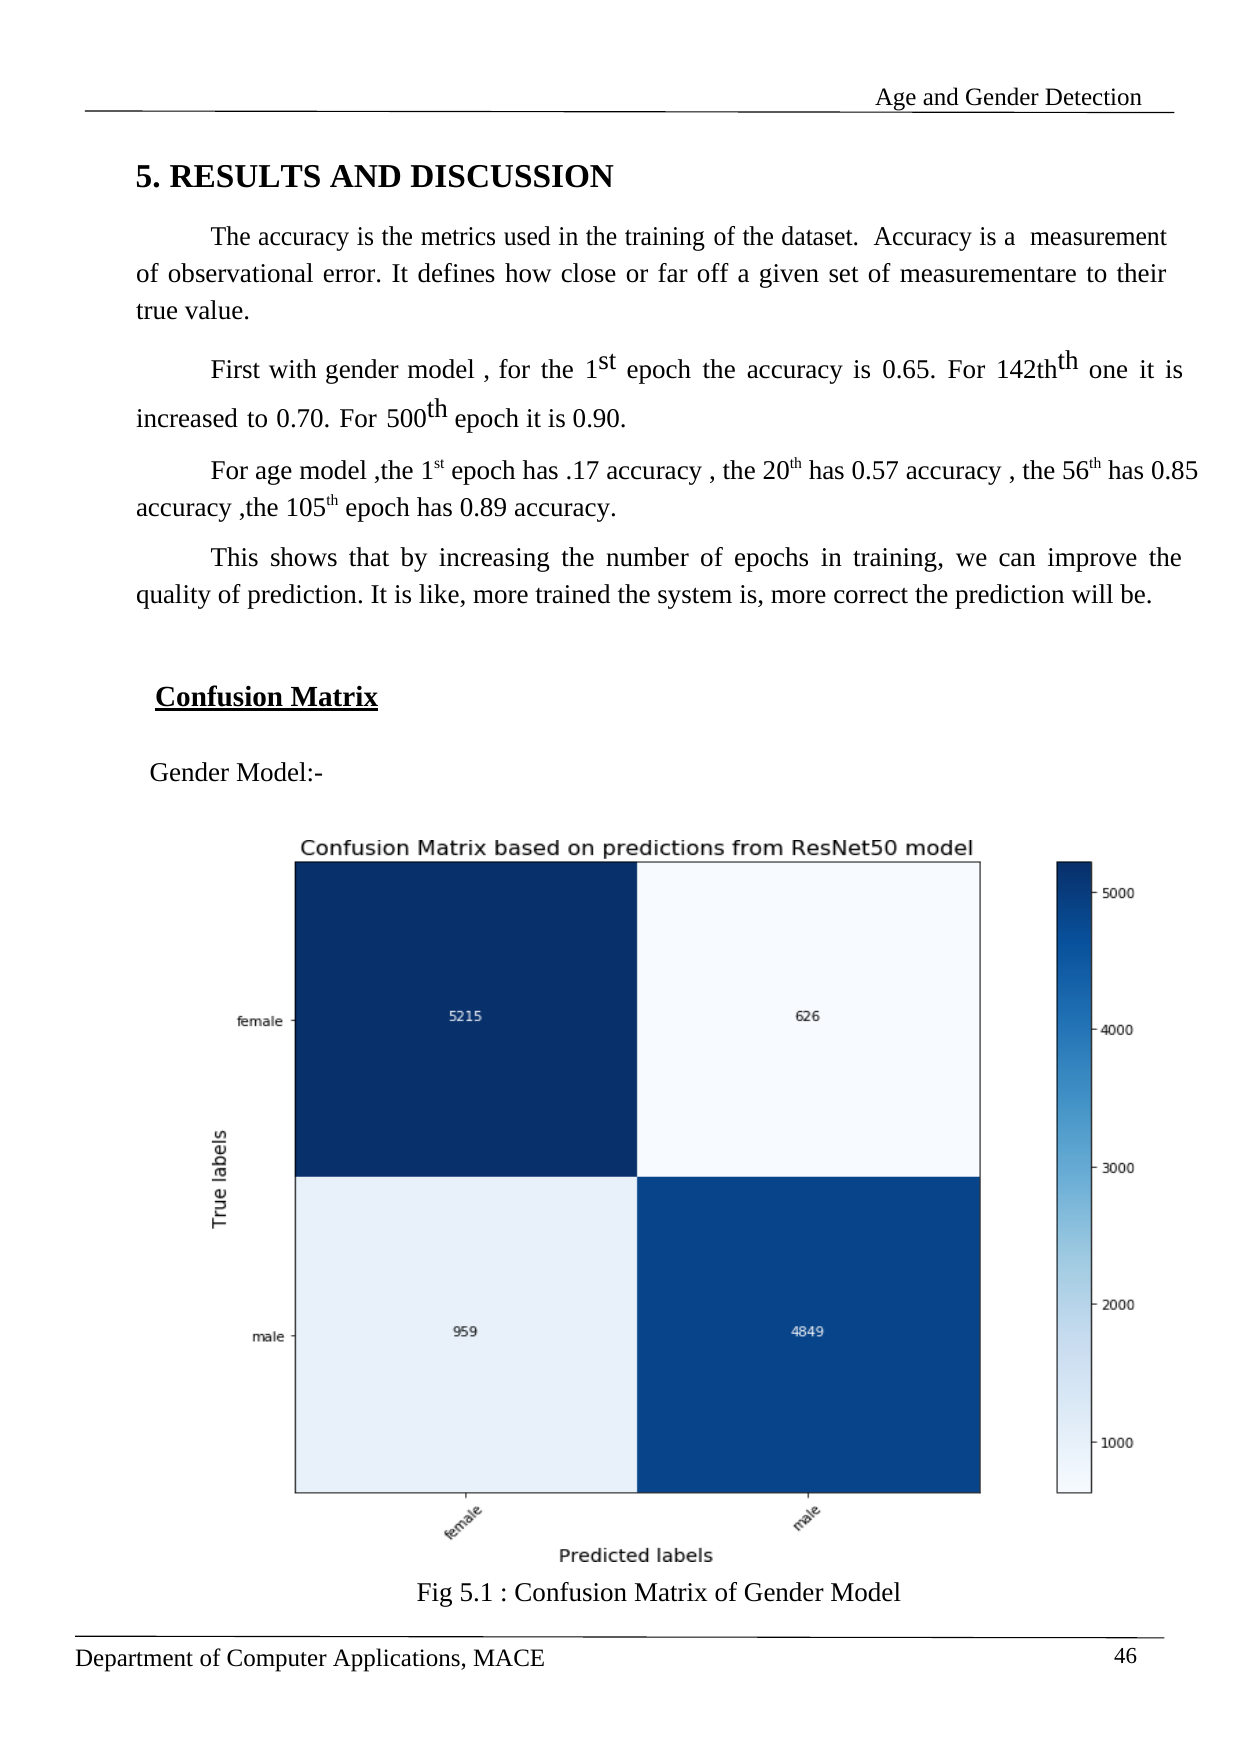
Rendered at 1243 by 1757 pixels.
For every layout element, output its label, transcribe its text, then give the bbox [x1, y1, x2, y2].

text Gender Model:- [149, 756, 1243, 787]
text The accuracy is the metrics used in the training of the dataset. Accuracy is a measurement of observational error. It defines how close or far off a given set of measurementare to their true value. [136, 219, 1167, 325]
text This shows that by increasing the number of epochs in training, we can improve the quality of prediction. It is like, more trained the system is, more correct the prediction will be. [136, 541, 1243, 609]
text First with gender model , for the 1st epoch the accuracy is 0.65. For 142thth one it is increased to 0.70. For 500th epoch it is 0.90. [136, 344, 1243, 433]
text Fig 5.1 : Confusion Matrix of Gender Model [211, 1562, 1106, 1607]
subtitle RESULTS AND DISCUSSION [135, 157, 1243, 195]
text Confusion Matrix [155, 679, 1243, 712]
text For age model ,the 1st epoch has .17 accuracy , the 20th has 0.57 accuracy , the 56th has 0.85 accuracy ,the 105th epoch has 0.89 accuracy. [136, 454, 1243, 522]
picture [211, 840, 1135, 1562]
